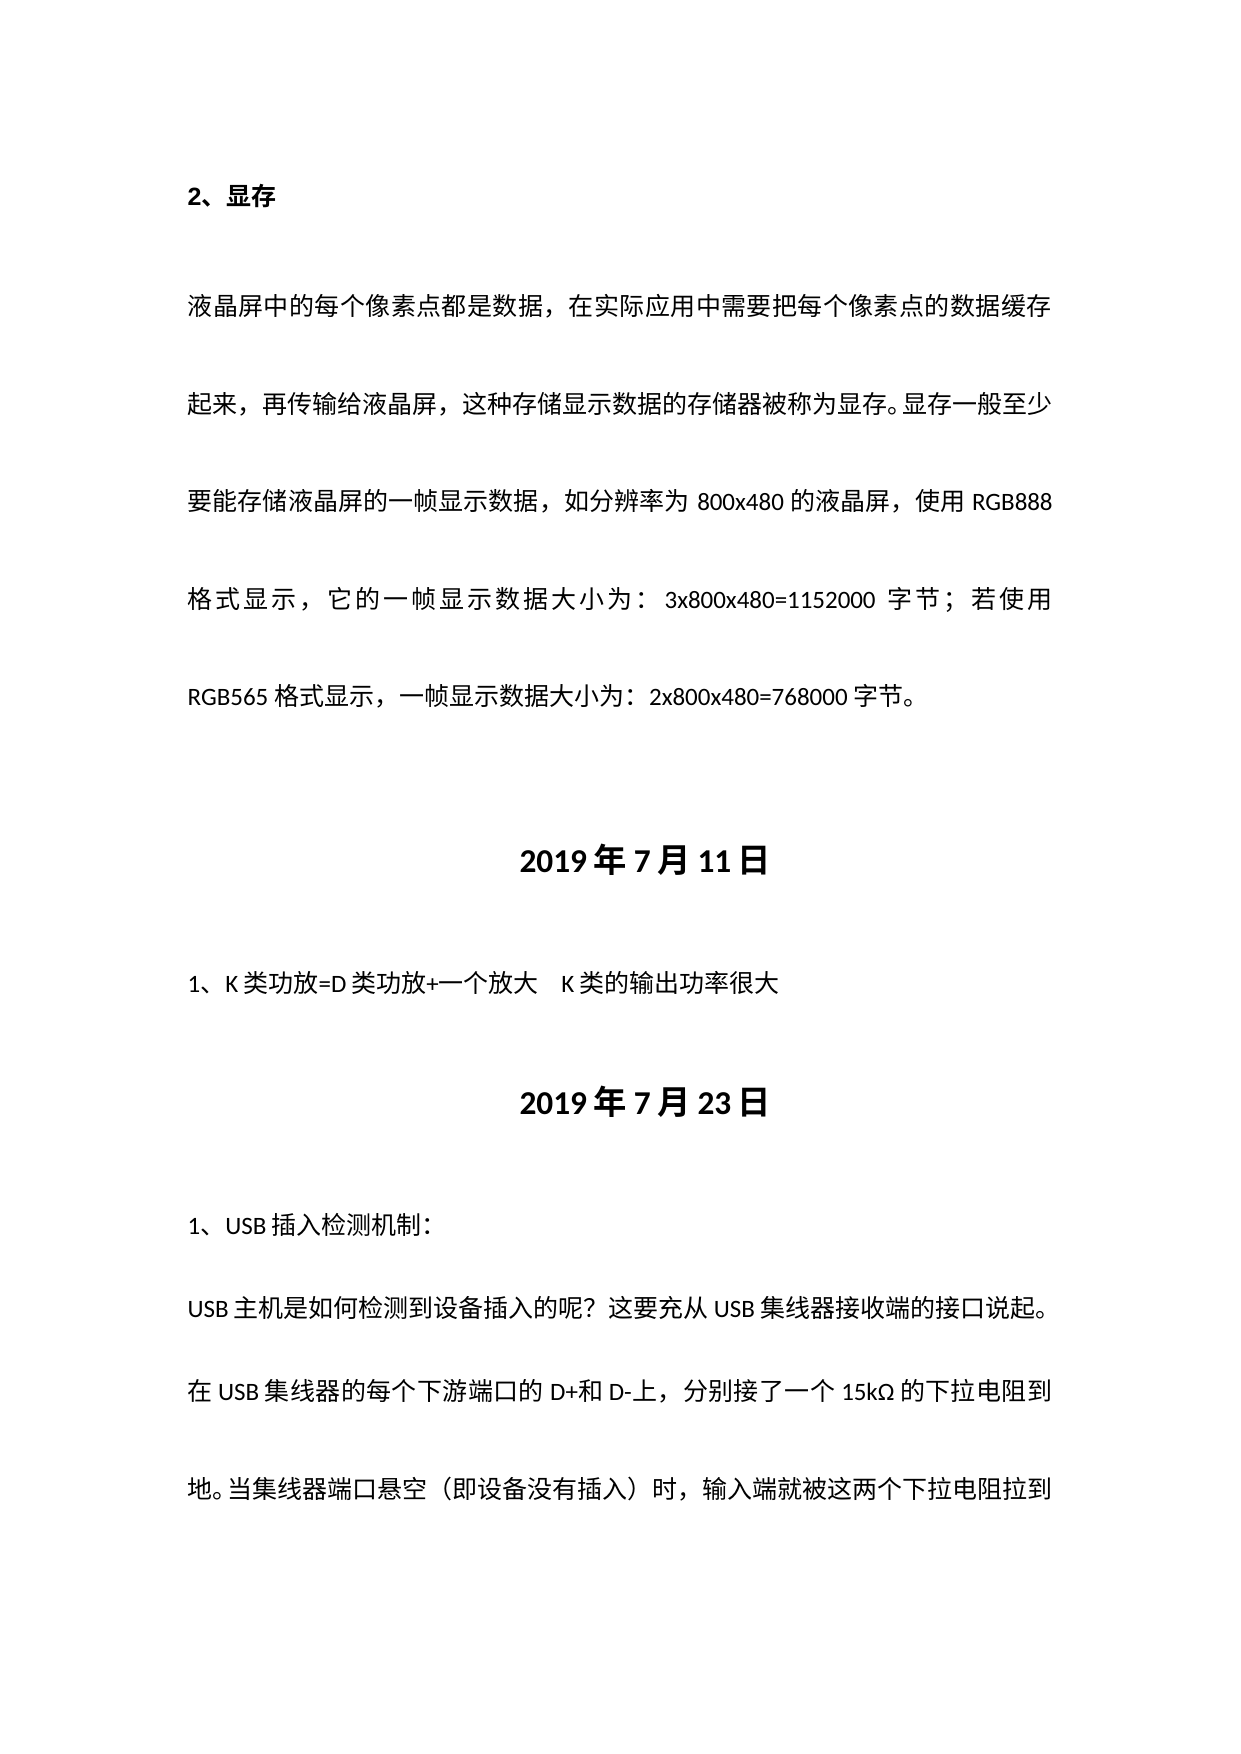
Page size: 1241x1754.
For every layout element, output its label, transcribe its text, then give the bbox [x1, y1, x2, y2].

subtitle 2019年7月23日 [187, 1068, 1053, 1133]
list USB主机是如何检测到设备插入的呢？这要充从USB集线器接收端的接口说起。 [187, 1274, 1053, 1339]
list K类功放=D类功放+一个放大 K类的输出功率很大 [187, 949, 1053, 1014]
list USB插入检测机制： [187, 1191, 1053, 1256]
subtitle 2019年7月11日 [187, 826, 1053, 891]
text 液晶屏中的每个像素点都是数据，在实际应用中需要把每个像素点的数据缓存起来，再传输给液晶屏，这种存储显示数据的存储器被称为显存。显存一般至少要能存储液晶屏的一帧显示数据，如分辨率为 800x480 的液晶屏，使用 RGB888 格式显示，它的一帧显示数据大小为：3x800x480=1152000 字节；若使用 RGB565 格式显示，一帧显示数据大小为：2x800x480=768000 字节。 [187, 272, 1053, 727]
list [187, 1357, 1053, 1520]
subtitle 2、显存 [187, 162, 1053, 227]
